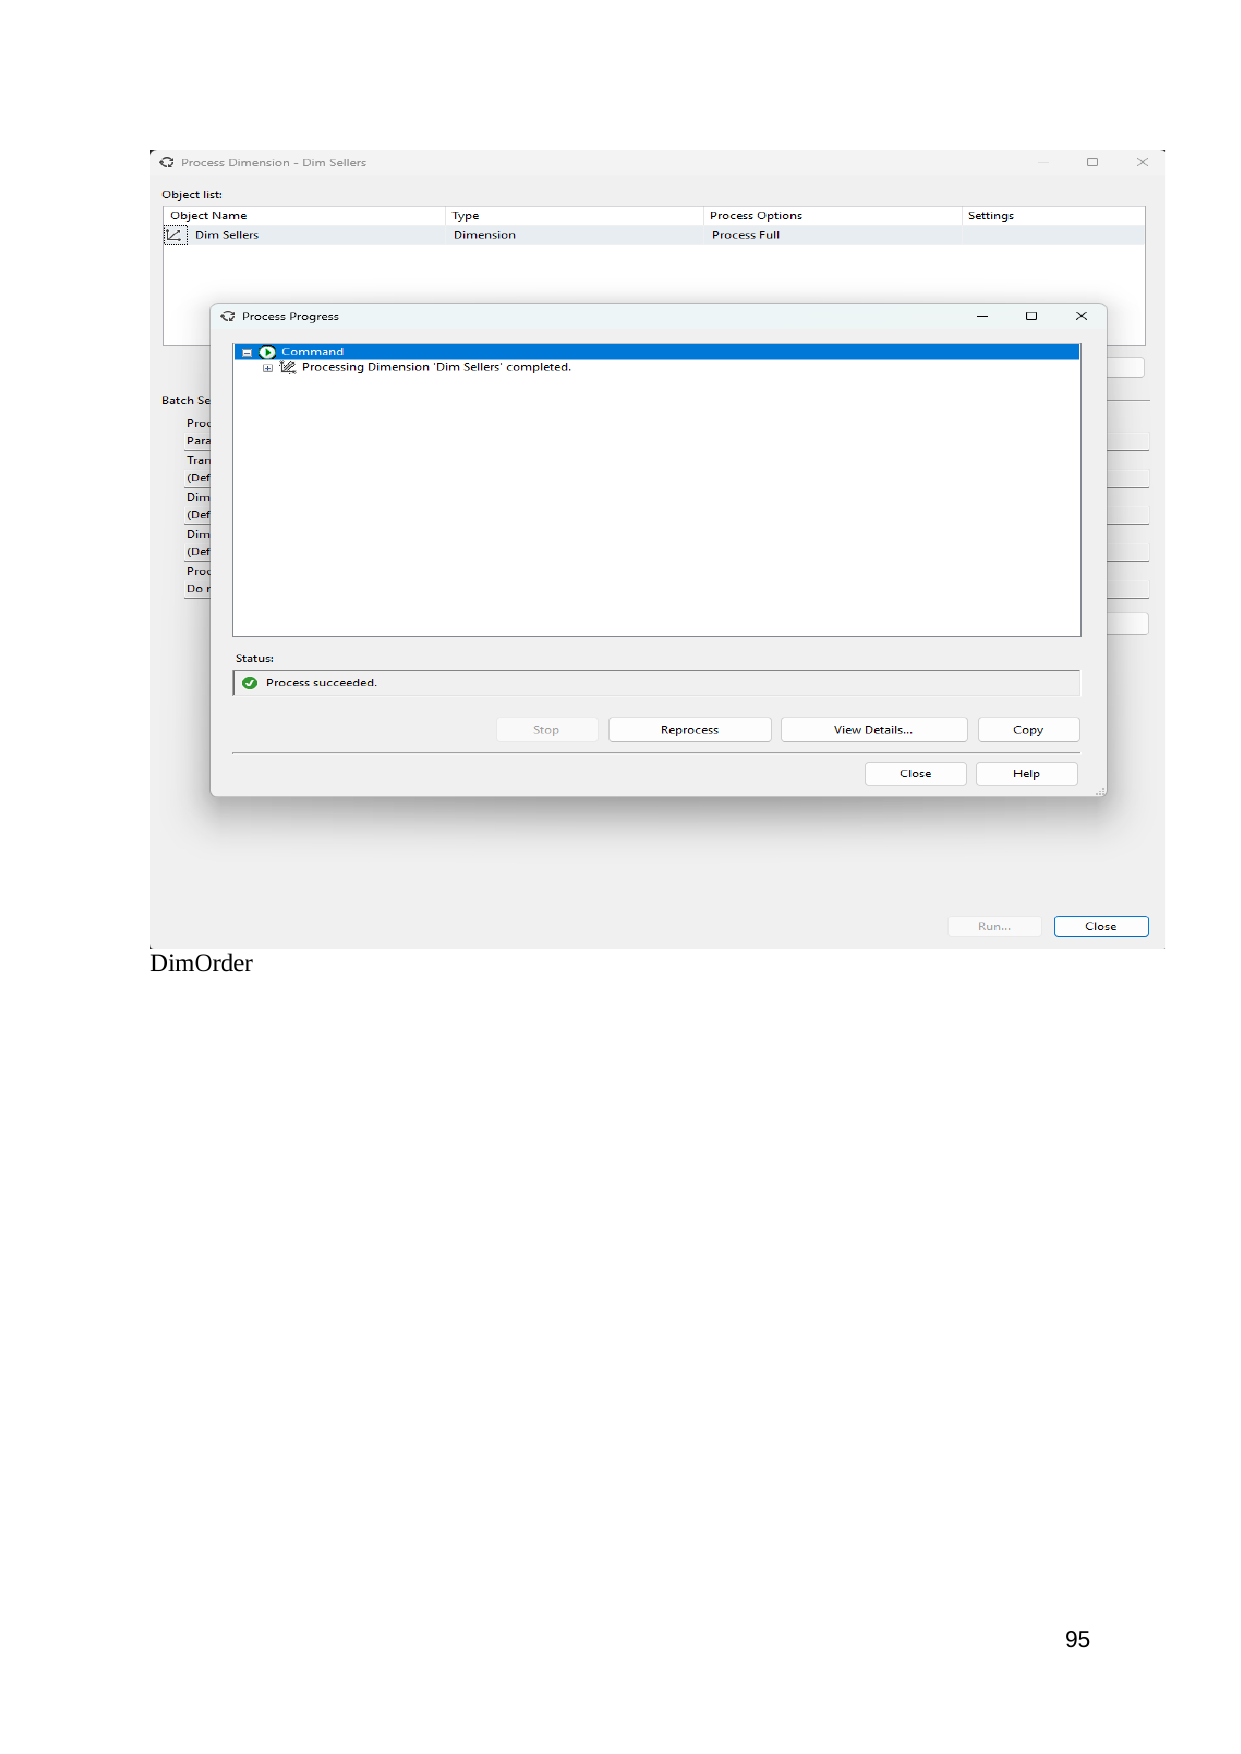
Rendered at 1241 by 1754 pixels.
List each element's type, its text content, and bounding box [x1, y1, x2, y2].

picture [150, 150, 1166, 949]
text DimOrder [150, 949, 1090, 977]
